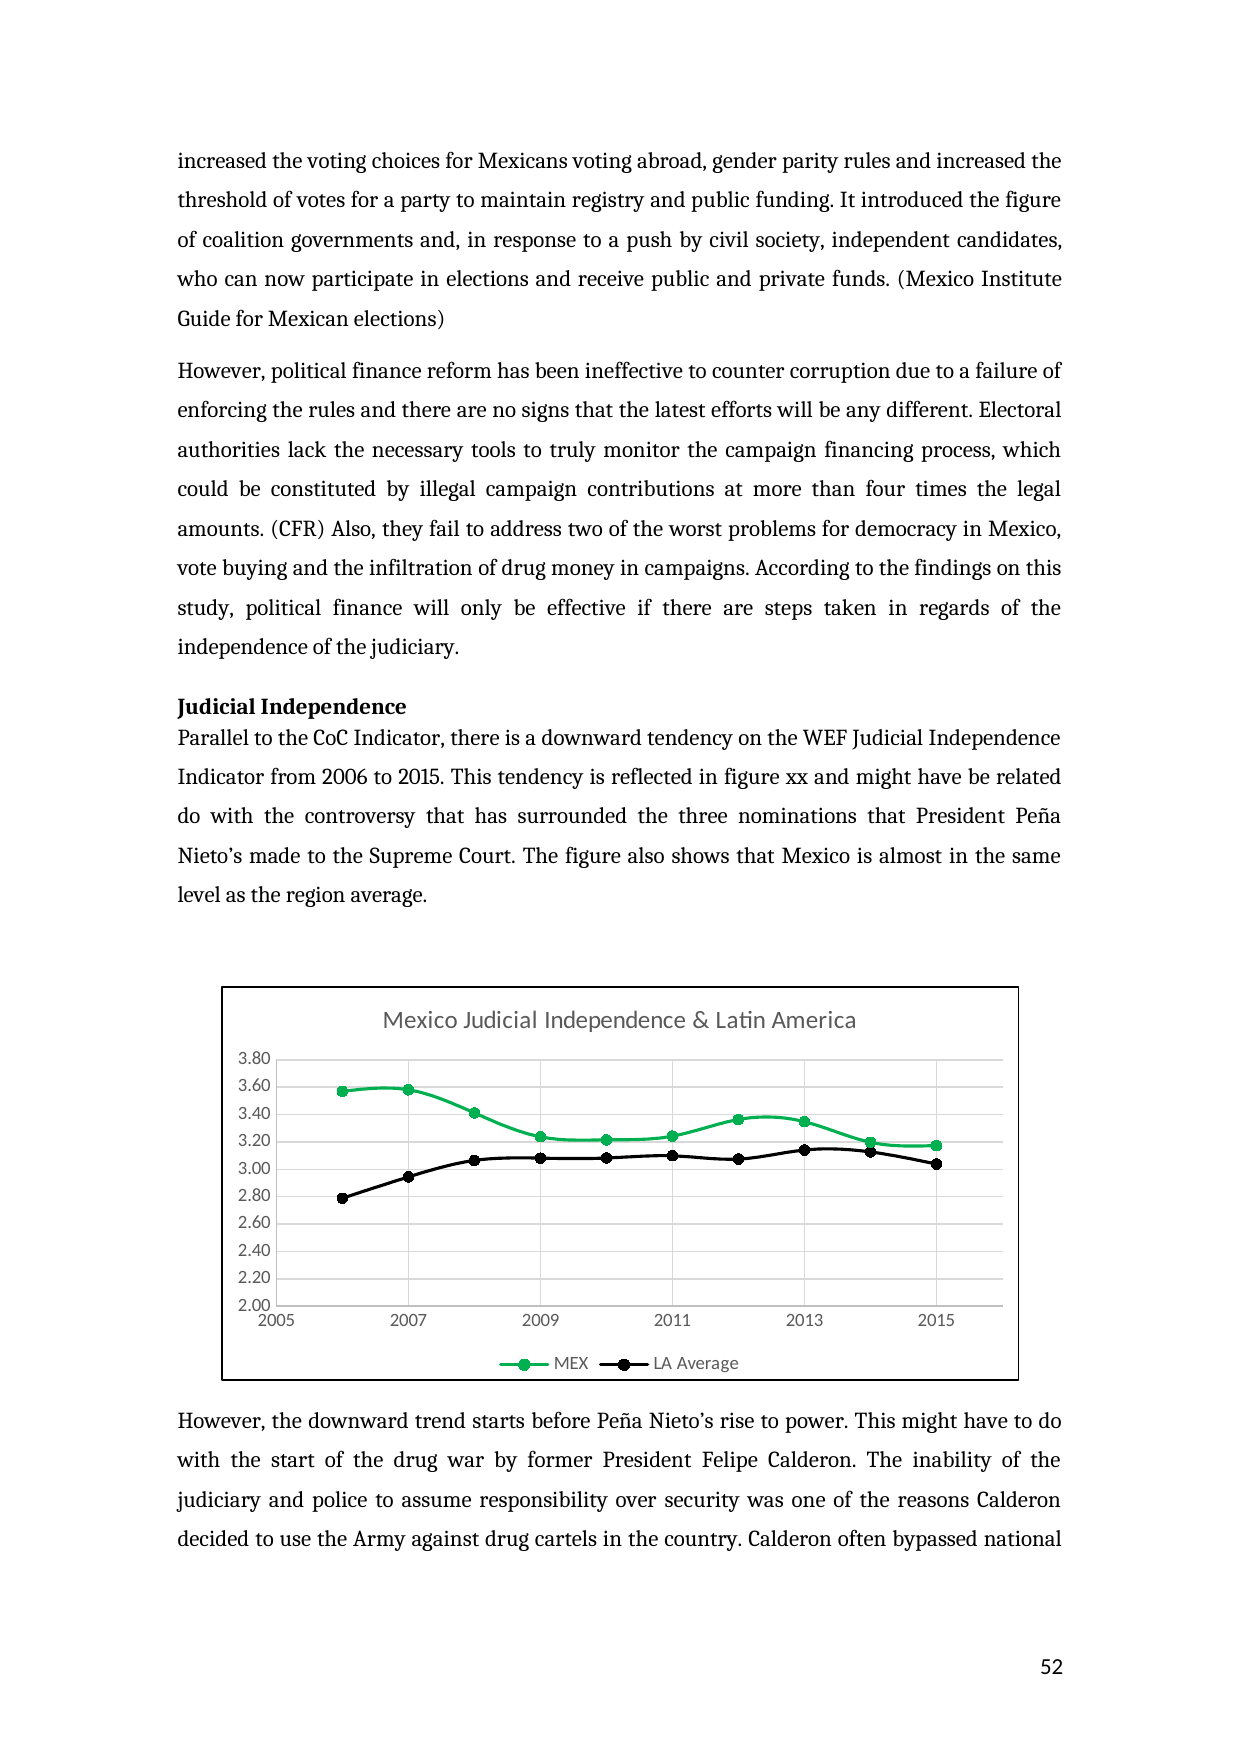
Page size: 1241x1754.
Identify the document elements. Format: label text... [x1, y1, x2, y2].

subtitle Judicial Independence [177, 694, 1063, 721]
text Parallel to the CoC Indicator, there is a downward tendency on the WEF Judicial Independence Indicator from 2006 to 2015. This tendency is reflected in figure xx and might have be related do with the controversy that has surrounded the three nominations that President Peña Nieto’s made to the Supreme Court. The figure also shows that Mexico is almost in the same level as the region average. [177, 724, 1063, 909]
text However, political finance reform has been ineffective to counter corruption due to a failure of enforcing the rules and there are no signs that the latest efforts will be any different. Electoral authorities lack the necessary tools to truly monitor the campaign financing process, which could be constituted by illegal campaign contributions at more than four times the legal amounts. (CFR) Also, they fail to address two of the worst problems for democracy in Mexico, vote buying and the infiltration of drug money in campaigns. According to the findings on this study, political finance will only be effective if there are steps taken in regards of the independence of the judiciary. [177, 357, 1063, 660]
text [177, 148, 1063, 332]
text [177, 1407, 1063, 1552]
